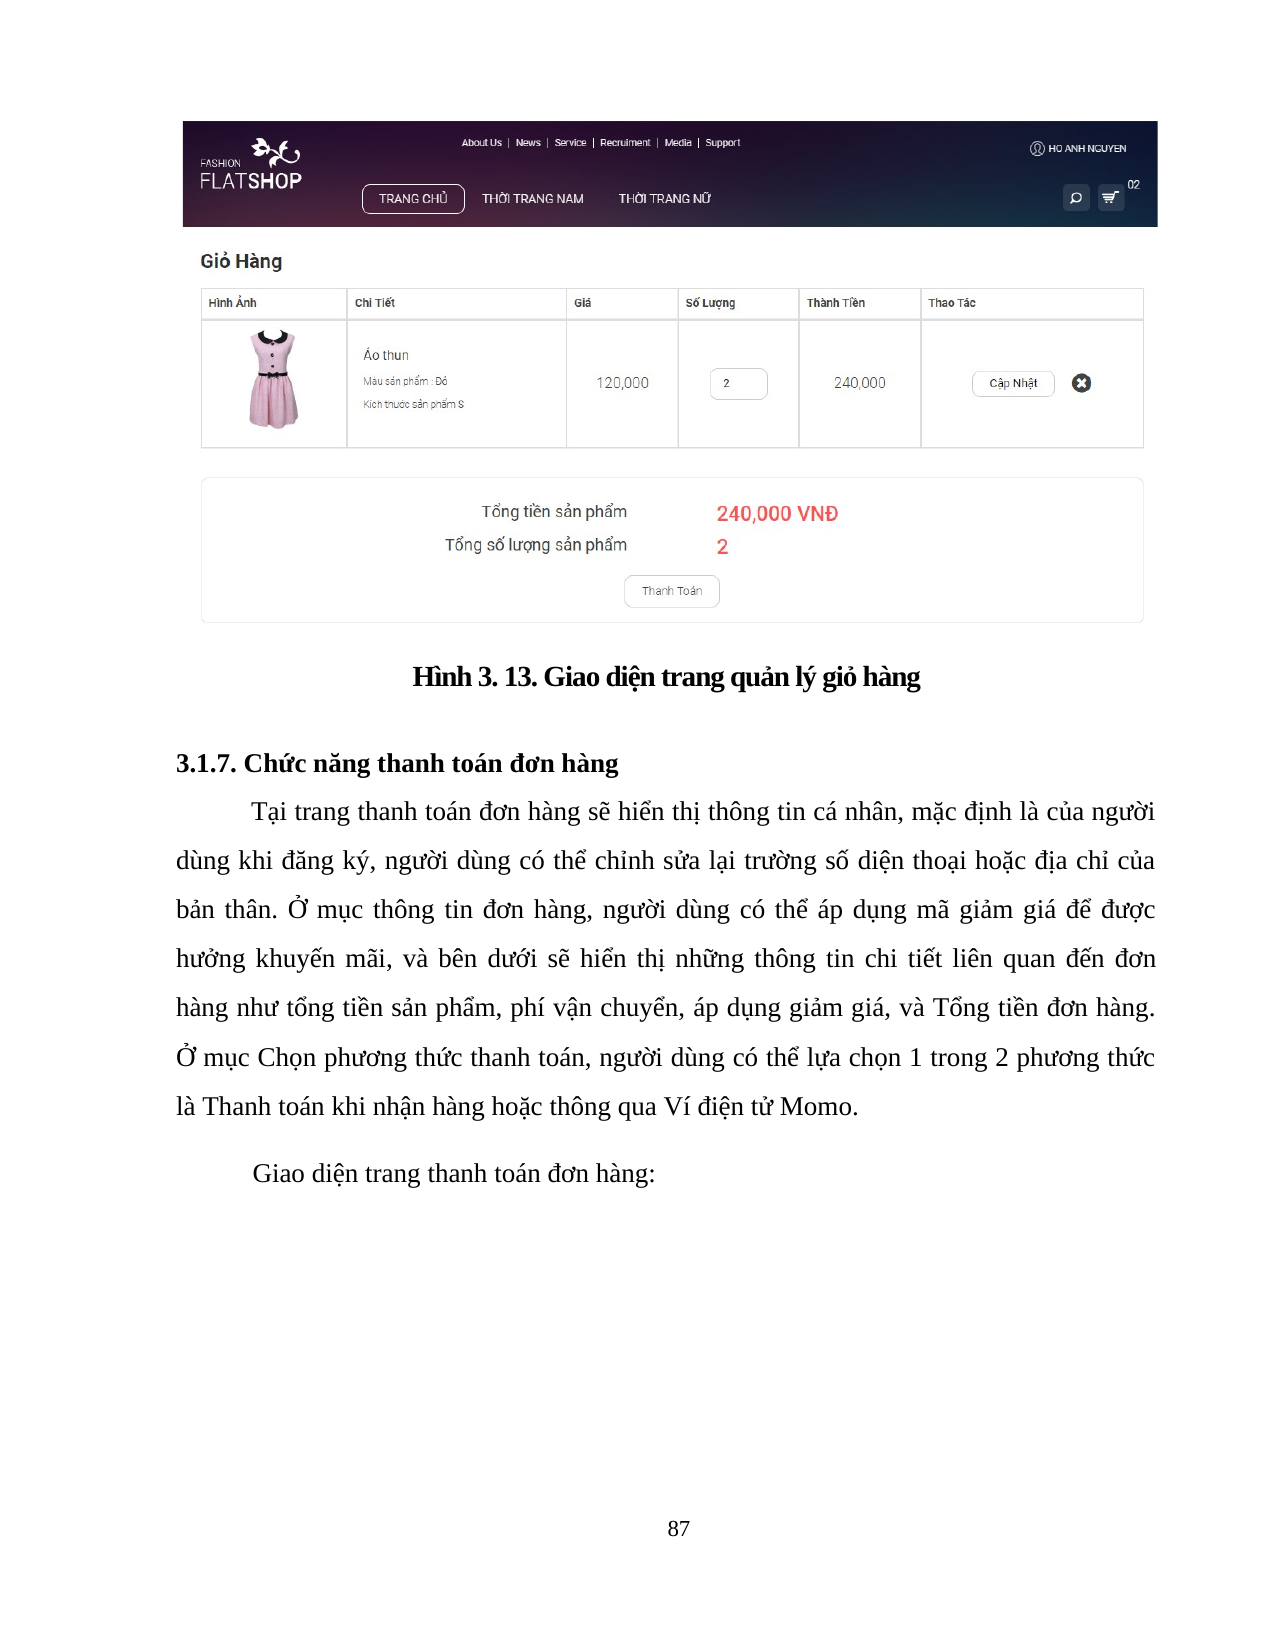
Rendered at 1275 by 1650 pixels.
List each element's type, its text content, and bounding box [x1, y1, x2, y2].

text 3.1.7. Chức năng thanh toán đơn hàng [176, 747, 1165, 778]
text Tại trang thanh toán đơn hàng sẽ hiển thị thông tin cá nhân, mặc định là của người dùng khi đăng ký, người dùng có thể chỉnh sửa lại trường số diện thoại hoặc địa chỉ của bản thân. Ở mục thông tin đơn hàng, người dùng có thể áp dụng mã giảm giá để được hưởng khuyến mãi, và bên dưới sẽ hiển thị những thông tin chi tiết liên quan đến đơn hàng như tổng tiền sản phẩm, phí vận chuyển, áp dụng giảm giá, và Tổng tiền đơn hàng. Ở mục Chọn phương thức thanh toán, người dùng có thể lựa chọn 1 trong 2 phương thức là Thanh toán khi nhận hàng hoặc thông qua Ví điện tử Momo. [176, 795, 1157, 1121]
text Giao diện trang thanh toán đơn hàng: [252, 1157, 1150, 1188]
picture [182, 121, 1158, 632]
subtitle Hình 3. 13. Giao diện trang quản lý giỏ hàng [254, 659, 1080, 693]
